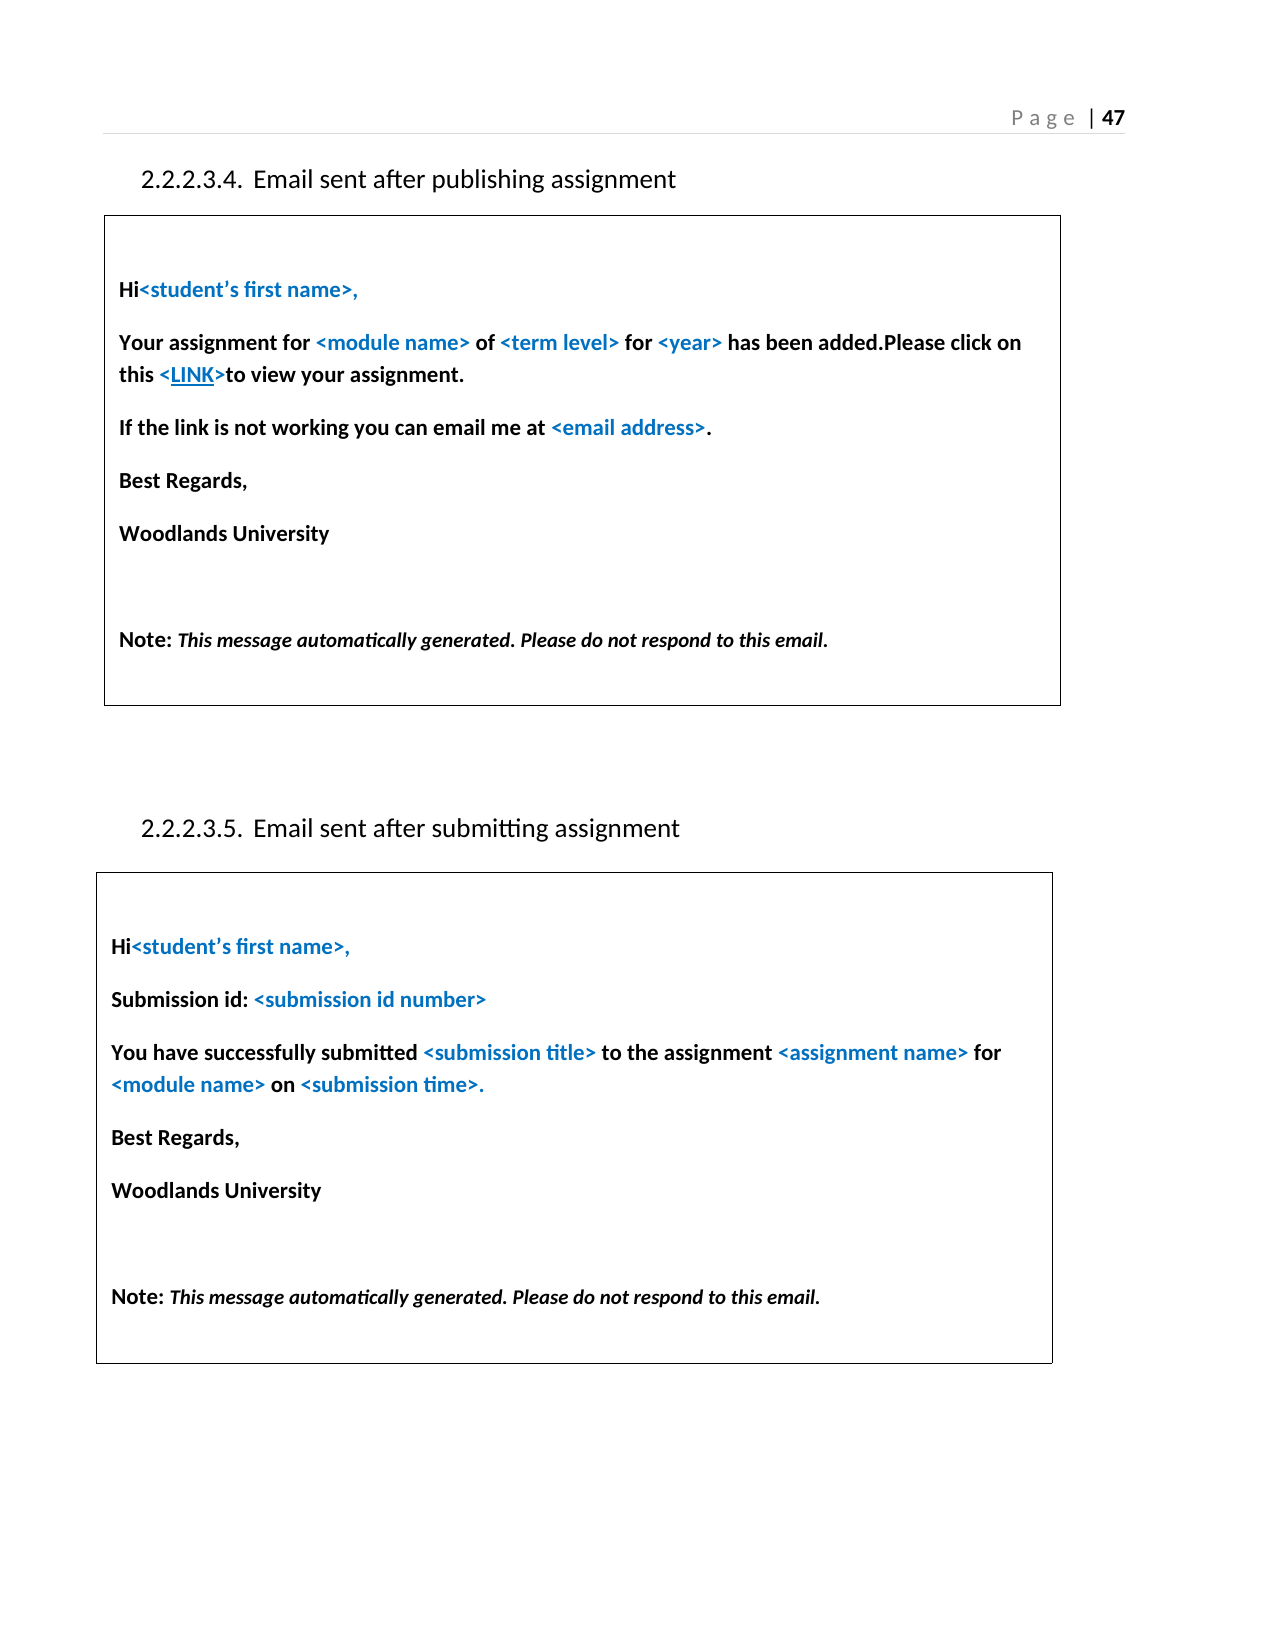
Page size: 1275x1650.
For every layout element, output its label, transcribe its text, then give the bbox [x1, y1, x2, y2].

subtitle Email sent after publishing assignment [141, 162, 1125, 195]
subtitle Email sent after submitting assignment [141, 811, 1125, 844]
